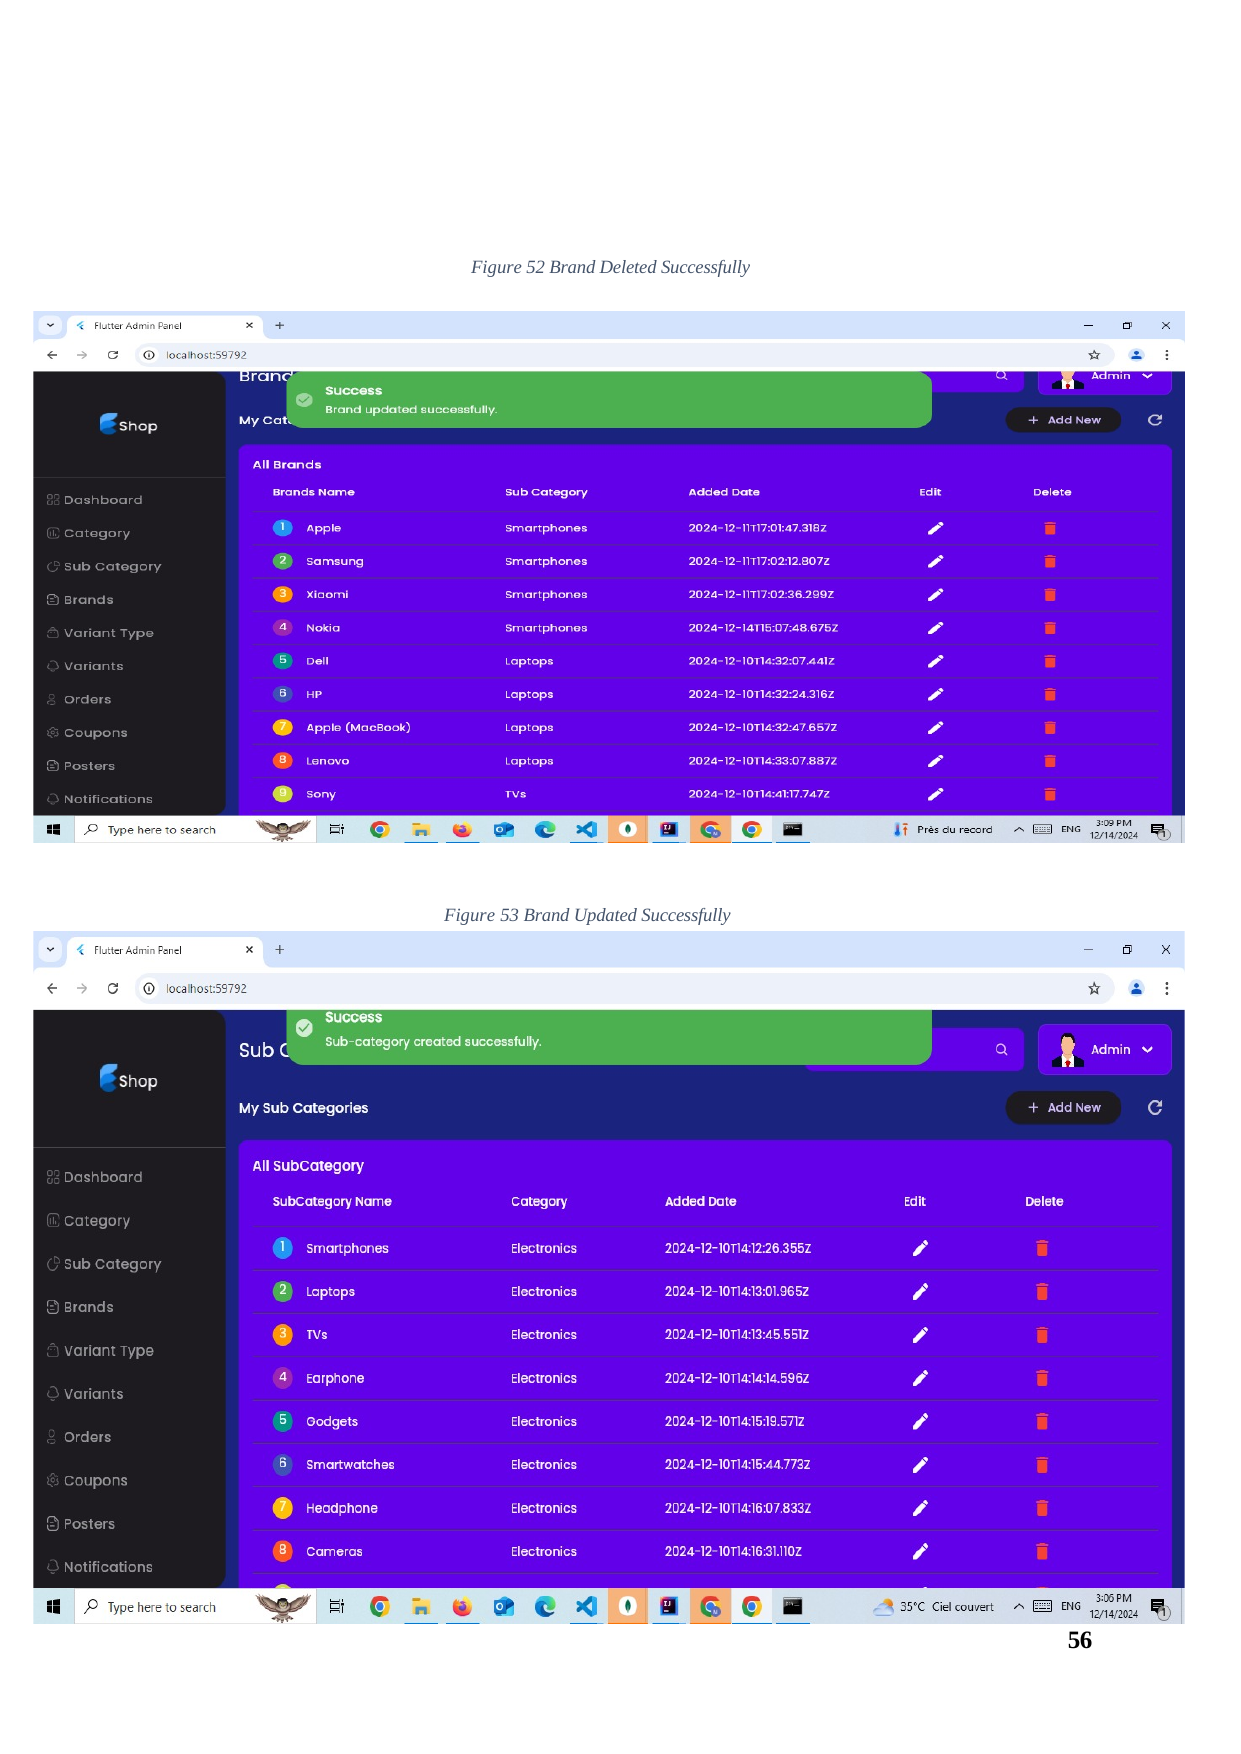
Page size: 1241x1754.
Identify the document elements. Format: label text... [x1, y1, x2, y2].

picture [33, 311, 1185, 843]
subtitle Figure 53 Brand Updated Successfully [4, 904, 1234, 926]
picture [33, 931, 1185, 1624]
subtitle Figure 52 Brand Deleted Successfully [4, 256, 1234, 278]
